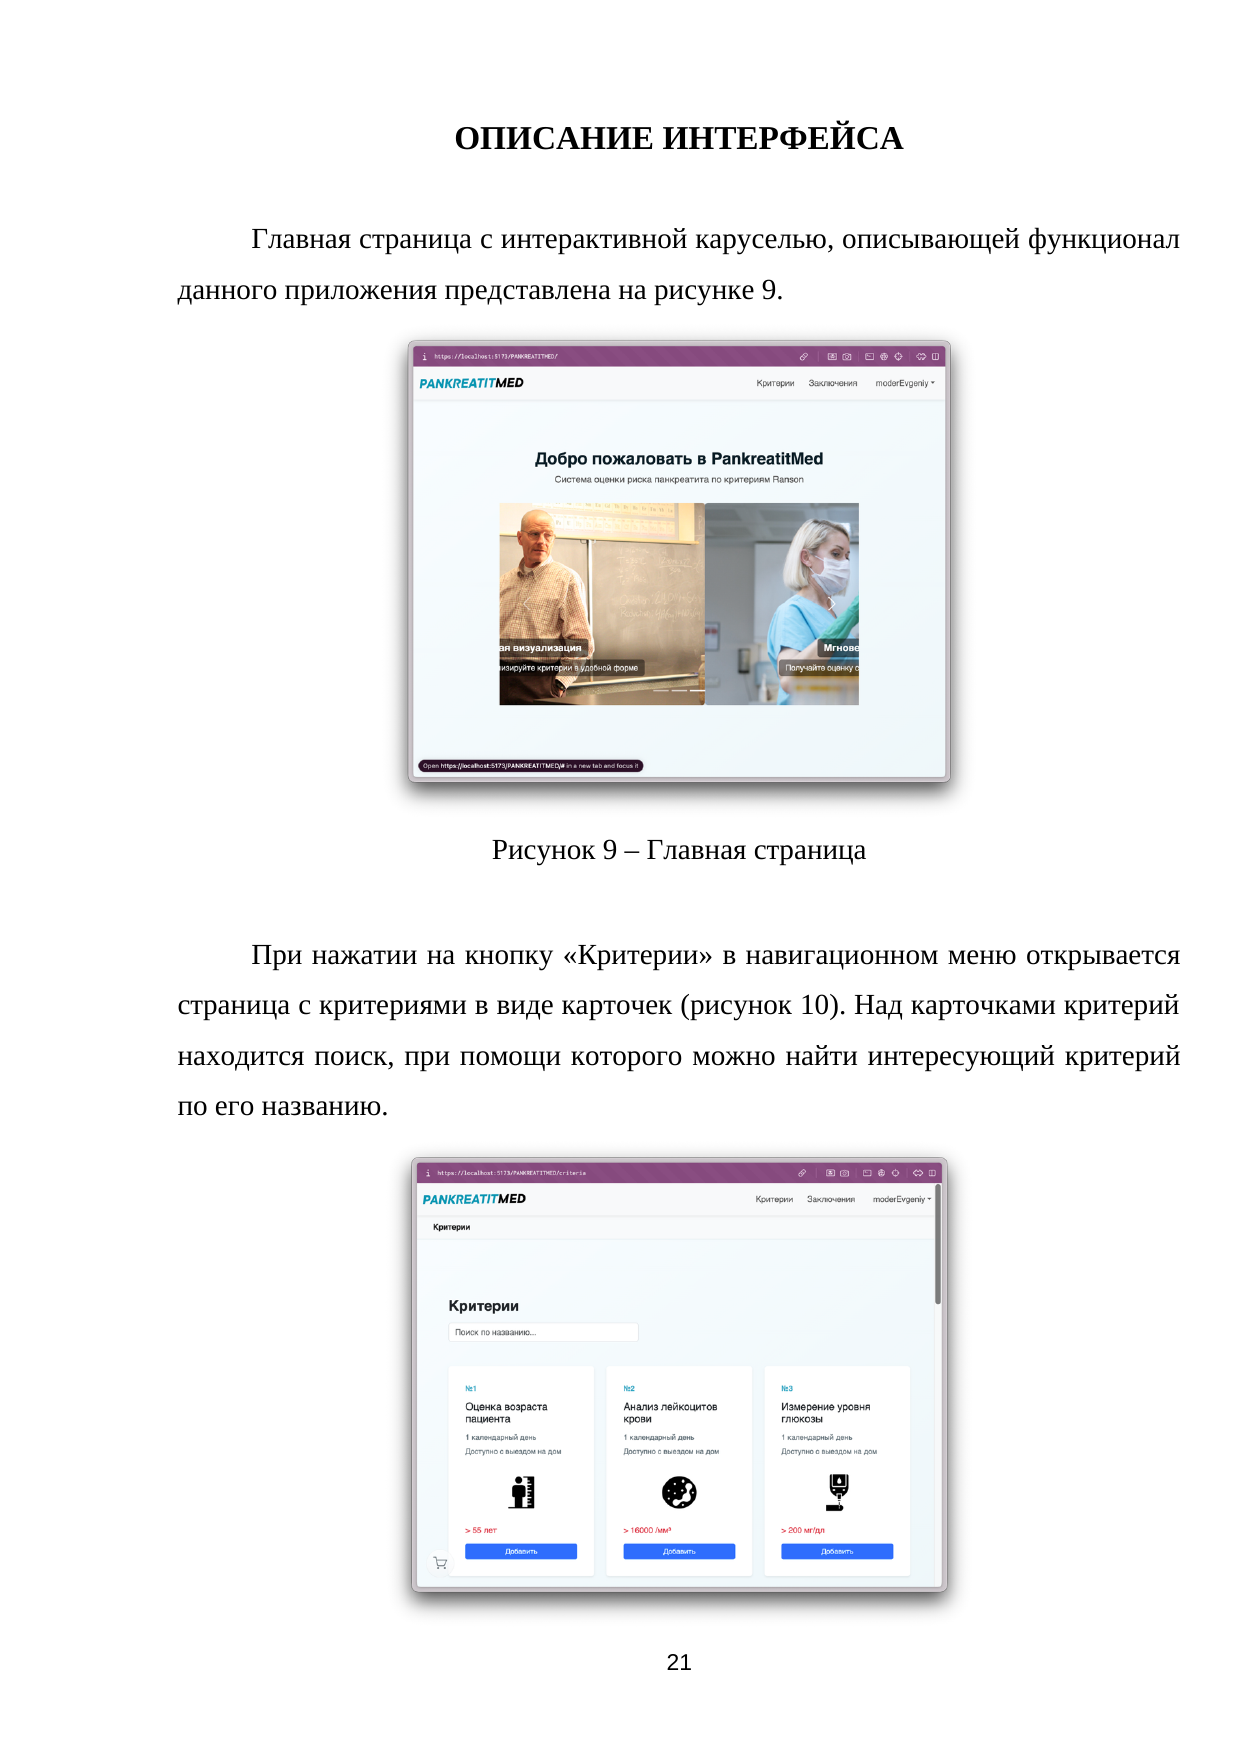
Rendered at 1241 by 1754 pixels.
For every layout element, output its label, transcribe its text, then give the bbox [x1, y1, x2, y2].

picture [383, 1138, 975, 1629]
text При нажатии на кнопку «Критерии» в навигационном меню открывается страница с критериями в виде карточек (рисунок 10). Над карточками критерий находится поиск, при помощи которого можно найти интересующий критерий по его названию. [177, 937, 1181, 1122]
text Рисунок 9 – Главная страница [177, 832, 1181, 866]
text Главная страница с интерактивной каруселью, описывающей функционал данного приложения представлена на рисунке 9. [177, 221, 1181, 305]
subtitle ОПИСАНИЕ ИНТЕРФЕЙСА [177, 118, 1181, 156]
picture [380, 322, 979, 820]
